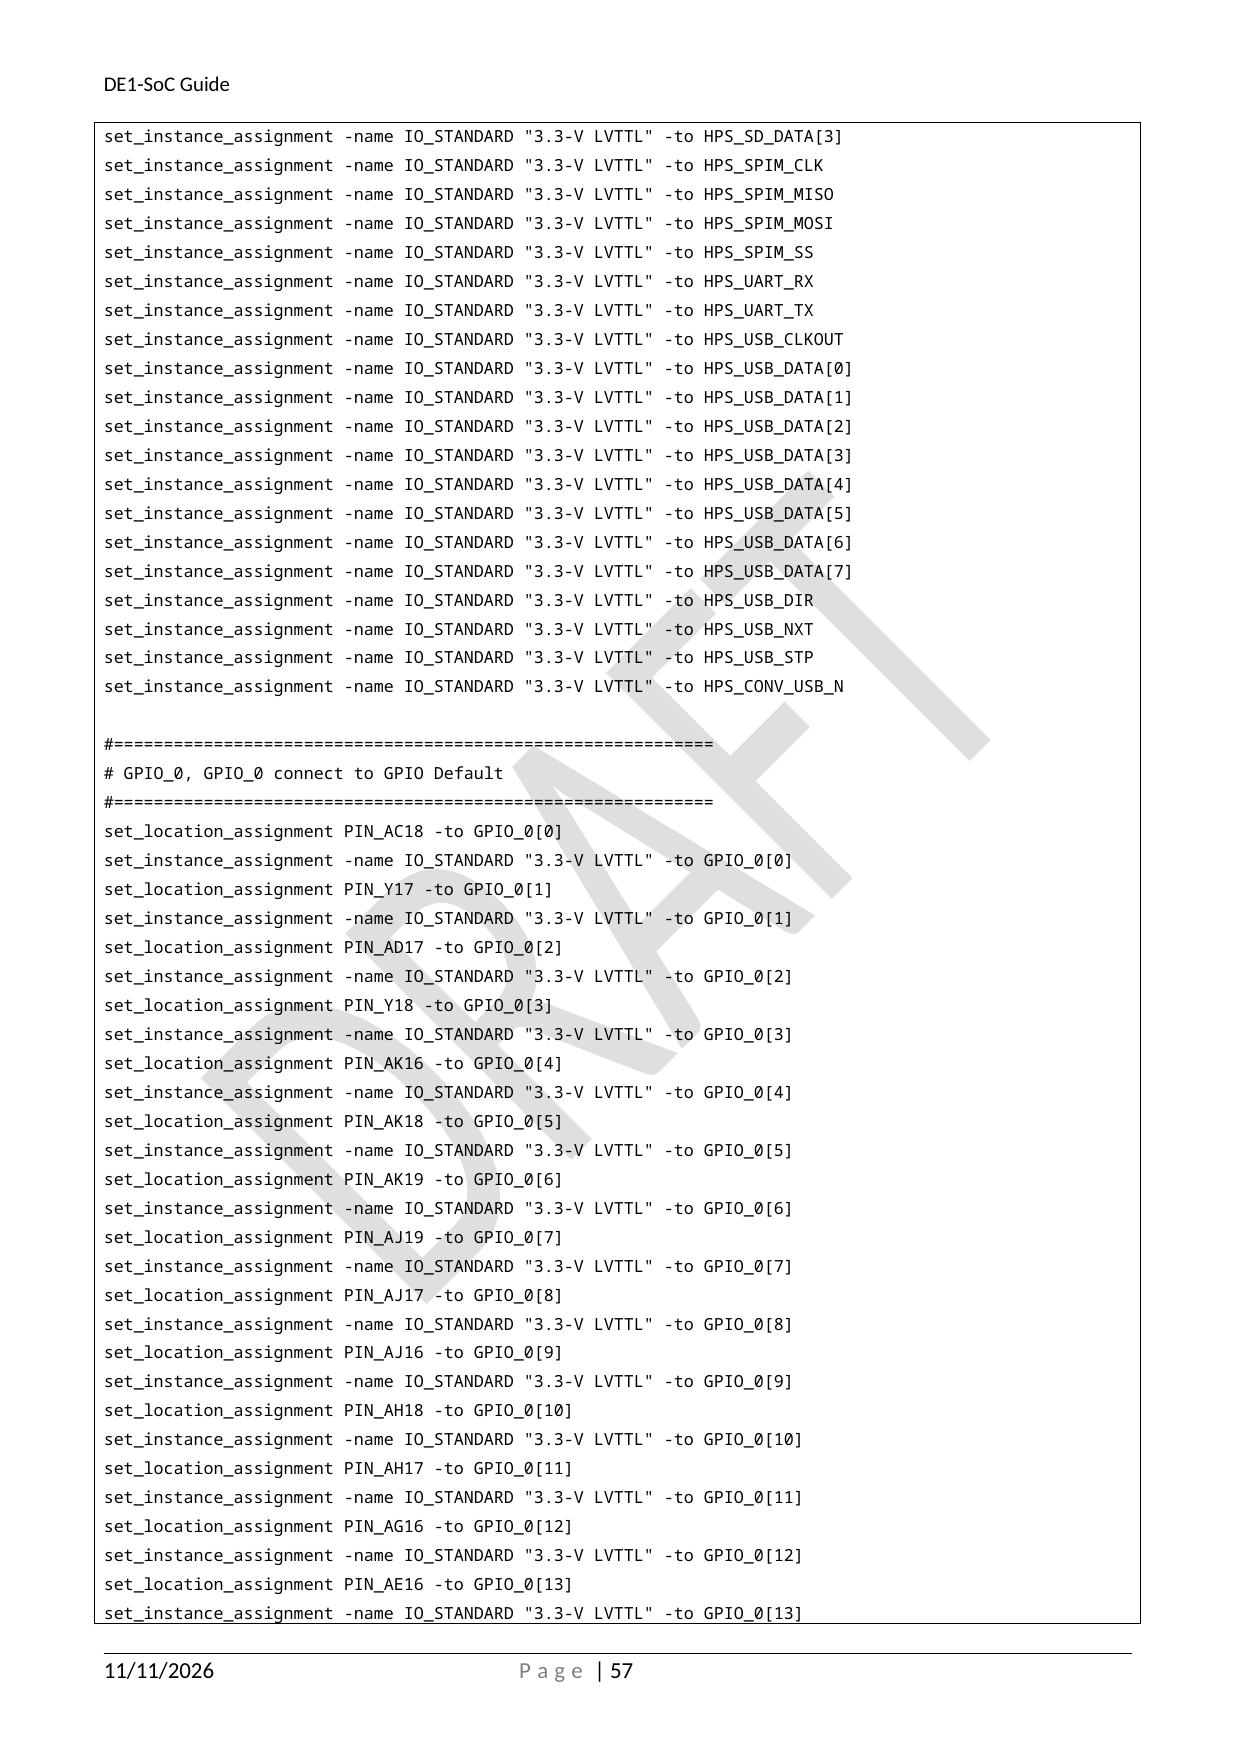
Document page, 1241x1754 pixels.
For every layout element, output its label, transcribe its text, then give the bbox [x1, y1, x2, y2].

text set_instance_assignment -name IO_STANDARD "3.3-V LVTTL" -to HPS_SPIM_SS [95, 237, 1140, 263]
text set_location_assignment PIN_AJ19 -to GPIO_0[7] [95, 1222, 1140, 1248]
text set_location_assignment PIN_AJ17 -to GPIO_0[8] [95, 1280, 1140, 1306]
text set_location_assignment PIN_AC18 -to GPIO_0[0] [95, 817, 1140, 842]
text set_instance_assignment -name IO_STANDARD "3.3-V LVTTL" -to GPIO_0[10] [95, 1425, 1140, 1451]
text set_location_assignment PIN_AH18 -to GPIO_0[10] [95, 1396, 1140, 1422]
text set_location_assignment PIN_Y17 -to GPIO_0[1] [95, 874, 1140, 900]
text set_instance_assignment -name IO_STANDARD "3.3-V LVTTL" -to GPIO_0[3] [95, 1019, 1140, 1045]
text set_instance_assignment -name IO_STANDARD "3.3-V LVTTL" -to HPS_UART_TX [95, 295, 1140, 321]
text set_instance_assignment -name IO_STANDARD "3.3-V LVTTL" -to HPS_USB_NXT [95, 614, 1140, 640]
text set_instance_assignment -name IO_STANDARD "3.3-V LVTTL" -to GPIO_0[12] [95, 1541, 1140, 1566]
text set_instance_assignment -name IO_STANDARD "3.3-V LVTTL" -to HPS_CONV_USB_N [95, 672, 1140, 698]
text set_instance_assignment -name IO_STANDARD "3.3-V LVTTL" -to HPS_UART_RX [95, 266, 1140, 292]
text set_instance_assignment -name IO_STANDARD "3.3-V LVTTL" -to HPS_USB_DATA[1] [95, 382, 1140, 408]
text set_instance_assignment -name IO_STANDARD "3.3-V LVTTL" -to GPIO_0[11] [95, 1483, 1140, 1508]
text set_instance_assignment -name IO_STANDARD "3.3-V LVTTL" -to GPIO_0[6] [95, 1193, 1140, 1219]
text set_instance_assignment -name IO_STANDARD "3.3-V LVTTL" -to GPIO_0[1] [95, 903, 1140, 929]
text set_instance_assignment -name IO_STANDARD "3.3-V LVTTL" -to HPS_SPIM_MISO [95, 179, 1140, 205]
text set_location_assignment PIN_Y18 -to GPIO_0[3] [95, 990, 1140, 1016]
text set_instance_assignment -name IO_STANDARD "3.3-V LVTTL" -to HPS_USB_DATA[7] [95, 556, 1140, 582]
text set_instance_assignment -name IO_STANDARD "3.3-V LVTTL" -to GPIO_0[7] [95, 1251, 1140, 1277]
text set_instance_assignment -name IO_STANDARD "3.3-V LVTTL" -to HPS_USB_STP [95, 643, 1140, 669]
text # GPIO_0, GPIO_0 connect to GPIO Default [95, 759, 1140, 784]
text set_location_assignment PIN_AE16 -to GPIO_0[13] [95, 1569, 1140, 1595]
text set_instance_assignment -name IO_STANDARD "3.3-V LVTTL" -to GPIO_0[9] [95, 1367, 1140, 1393]
text set_instance_assignment -name IO_STANDARD "3.3-V LVTTL" -to GPIO_0[2] [95, 961, 1140, 987]
text set_instance_assignment -name IO_STANDARD "3.3-V LVTTL" -to HPS_SPIM_MOSI [95, 208, 1140, 234]
text set_instance_assignment -name IO_STANDARD "3.3-V LVTTL" -to GPIO_0[13] [95, 1598, 1140, 1623]
text set_location_assignment PIN_AK18 -to GPIO_0[5] [95, 1106, 1140, 1132]
text set_location_assignment PIN_AD17 -to GPIO_0[2] [95, 932, 1140, 958]
text #============================================================ [95, 730, 1140, 756]
text set_instance_assignment -name IO_STANDARD "3.3-V LVTTL" -to HPS_USB_DATA[5] [95, 498, 1140, 524]
text set_instance_assignment -name IO_STANDARD "3.3-V LVTTL" -to HPS_USB_CLKOUT [95, 324, 1140, 350]
text set_instance_assignment -name IO_STANDARD "3.3-V LVTTL" -to HPS_SPIM_CLK [95, 151, 1140, 176]
text set_location_assignment PIN_AK19 -to GPIO_0[6] [95, 1164, 1140, 1190]
text #============================================================ [95, 788, 1140, 813]
text set_instance_assignment -name IO_STANDARD "3.3-V LVTTL" -to HPS_USB_DATA[2] [95, 411, 1140, 437]
text set_instance_assignment -name IO_STANDARD "3.3-V LVTTL" -to HPS_USB_DIR [95, 585, 1140, 611]
text set_instance_assignment -name IO_STANDARD "3.3-V LVTTL" -to GPIO_0[5] [95, 1135, 1140, 1161]
text set_instance_assignment -name IO_STANDARD "3.3-V LVTTL" -to HPS_SD_DATA[3] [95, 123, 1140, 147]
text set_instance_assignment -name IO_STANDARD "3.3-V LVTTL" -to GPIO_0[0] [95, 846, 1140, 871]
text set_instance_assignment -name IO_STANDARD "3.3-V LVTTL" -to HPS_USB_DATA[4] [95, 469, 1140, 495]
text set_location_assignment PIN_AJ16 -to GPIO_0[9] [95, 1338, 1140, 1364]
text set_instance_assignment -name IO_STANDARD "3.3-V LVTTL" -to HPS_USB_DATA[3] [95, 440, 1140, 466]
text set_instance_assignment -name IO_STANDARD "3.3-V LVTTL" -to GPIO_0[4] [95, 1077, 1140, 1103]
text set_instance_assignment -name IO_STANDARD "3.3-V LVTTL" -to HPS_USB_DATA[6] [95, 527, 1140, 553]
text set_location_assignment PIN_AK16 -to GPIO_0[4] [95, 1048, 1140, 1074]
text set_instance_assignment -name IO_STANDARD "3.3-V LVTTL" -to GPIO_0[8] [95, 1309, 1140, 1335]
text set_location_assignment PIN_AG16 -to GPIO_0[12] [95, 1512, 1140, 1537]
text set_location_assignment PIN_AH17 -to GPIO_0[11] [95, 1454, 1140, 1479]
text set_instance_assignment -name IO_STANDARD "3.3-V LVTTL" -to HPS_USB_DATA[0] [95, 353, 1140, 379]
